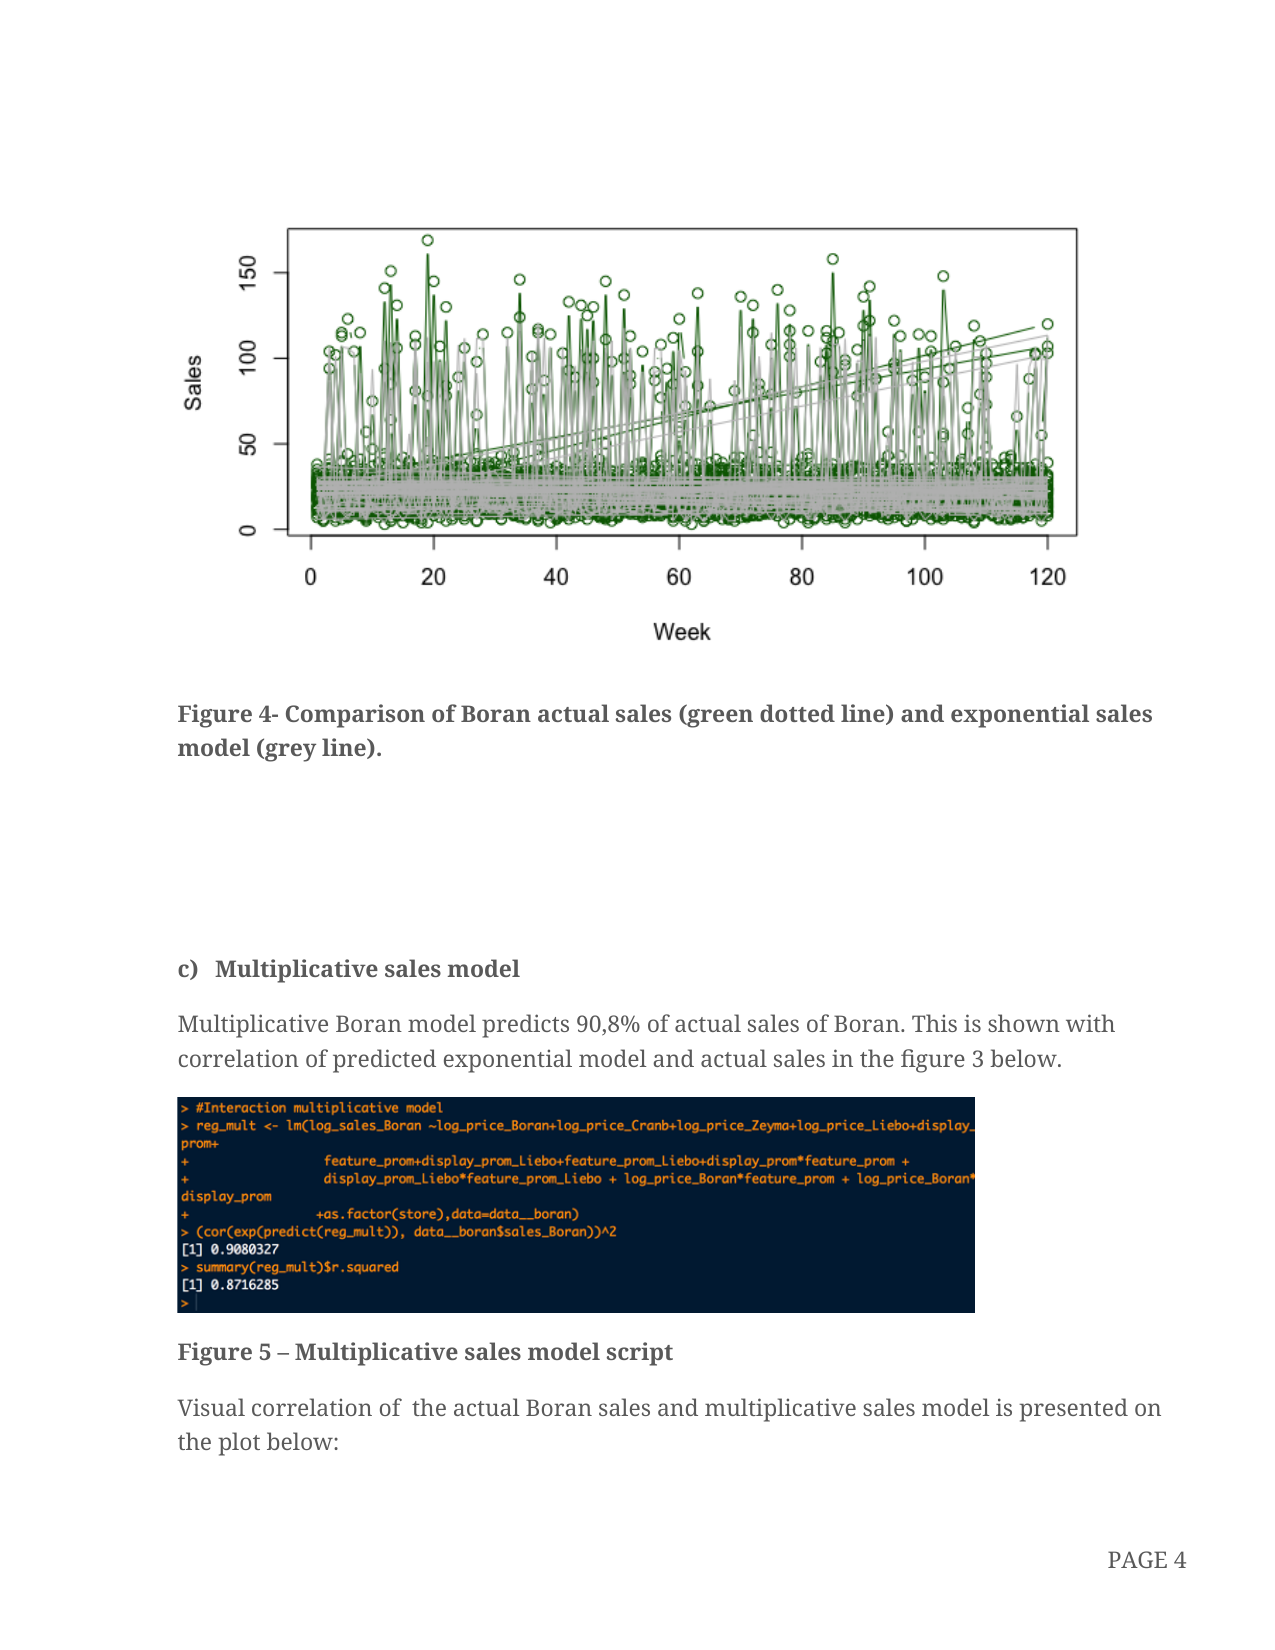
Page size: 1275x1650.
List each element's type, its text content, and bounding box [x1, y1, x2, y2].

text Figure 4- Comparison of Boran actual sales (green dotted line) and exponential sales model (grey line). [177, 698, 1186, 763]
text Figure 5 – Multiplicative sales model script [177, 1336, 1186, 1368]
picture [177, 1097, 975, 1313]
text Visual correlation of the actual Boran sales and multiplicative sales model is presented on the plot below: [177, 1392, 1186, 1457]
text Multiplicative Boran model predicts 90,8% of actual sales of Boran. This is shown with correlation of predicted exponential model and actual sales in the figure 3 below. [177, 1008, 1186, 1074]
list Multiplicative sales model [177, 953, 1186, 984]
picture [177, 118, 1134, 674]
